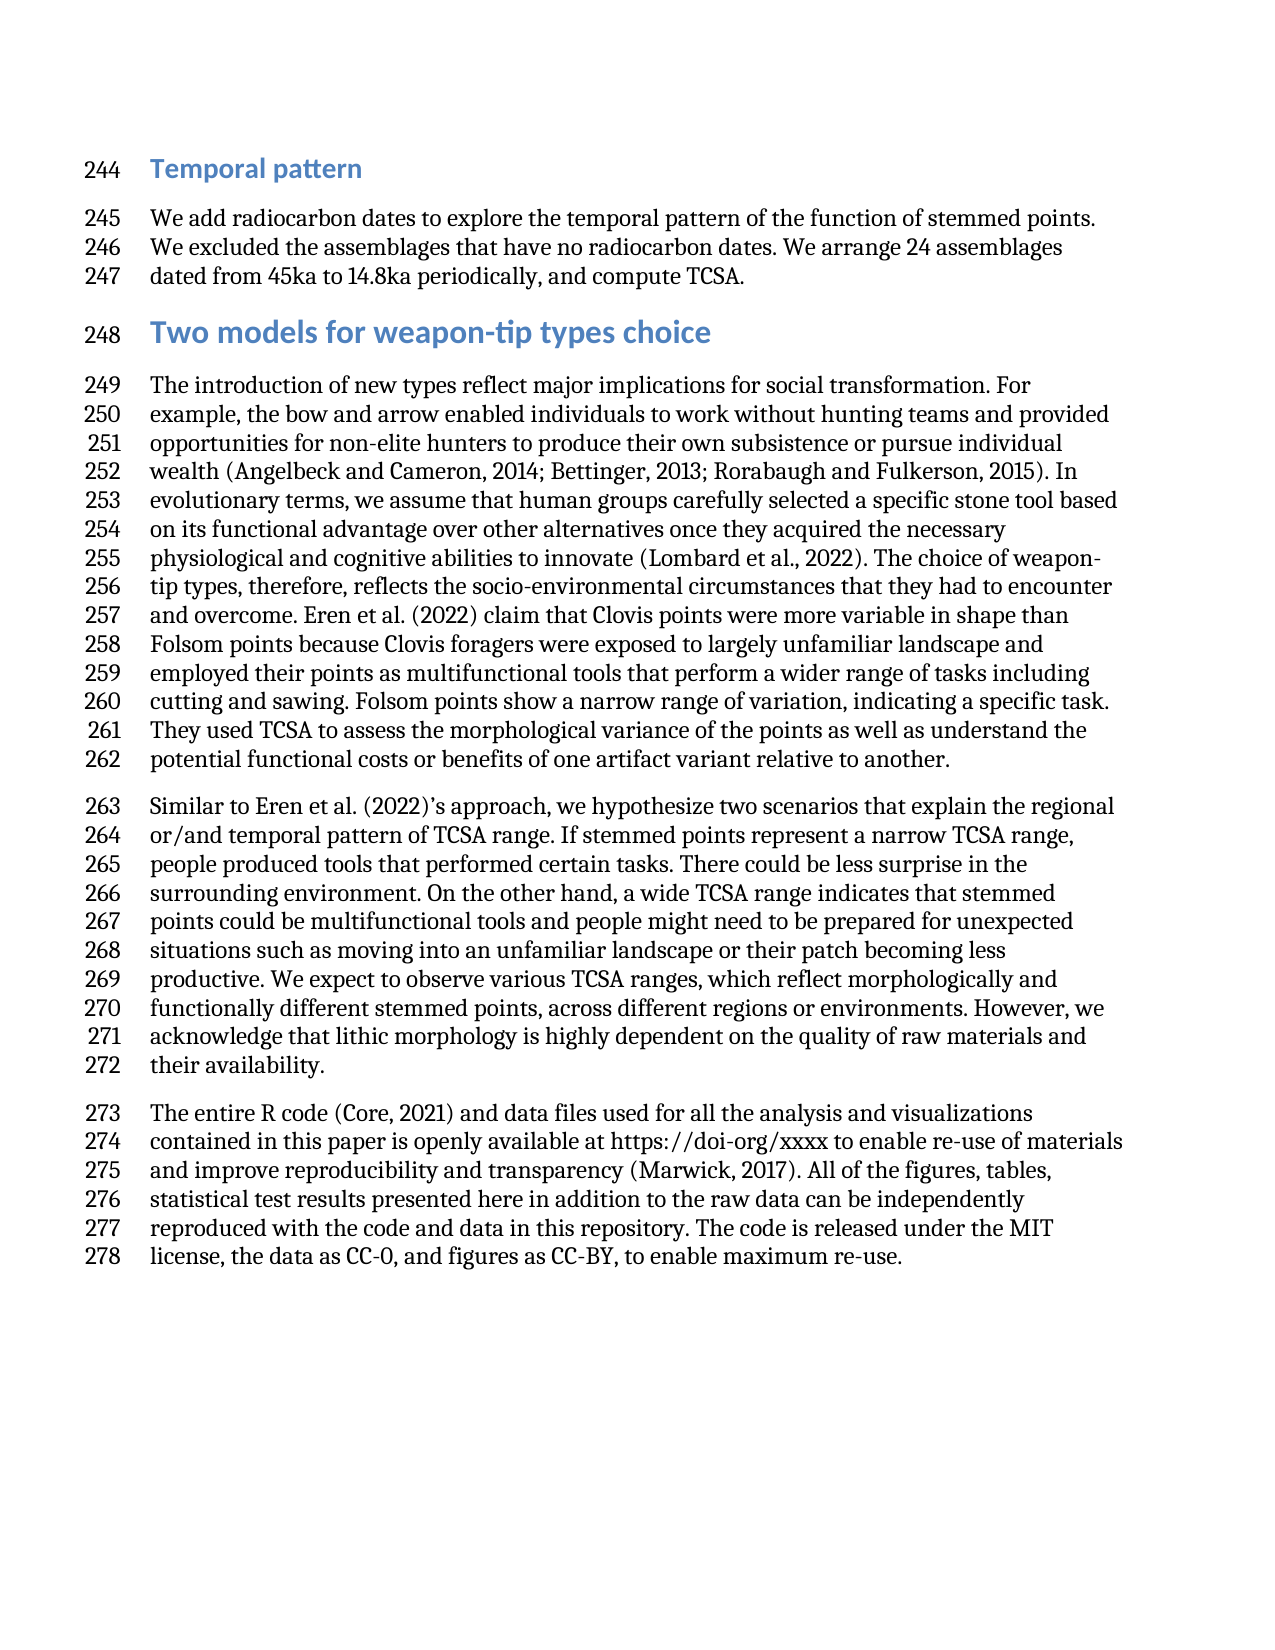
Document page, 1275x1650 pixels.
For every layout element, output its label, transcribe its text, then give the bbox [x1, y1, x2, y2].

subtitle Two models for weapon-tip types choice [150, 311, 1125, 352]
text Similar to Eren et al. (2022)’s approach, we hypothesize two scenarios that explain the regional or/and temporal pattern of TCSA range. If stemmed points represent a narrow TCSA range, people produced tools that performed certain tasks. There could be less surprise in the surrounding environment. On the other hand, a wide TCSA range indicates that stemmed points could be multifunctional tools and people might need to be prepared for unexpected situations such as moving into an unfamiliar landscape or their patch becoming less productive. We expect to observe various TCSA ranges, which reflect morphologically and functionally different stemmed points, across different regions or environments. However, we acknowledge that lithic morphology is highly dependent on the quality of raw materials and their availability. [150, 792, 1125, 1080]
subtitle Temporal pattern [150, 150, 1125, 186]
text The entire R code (Core, 2021) and data files used for all the analysis and visualizations contained in this paper is openly available at https://doi-org/xxxx to enable re-use of materials and improve reproducibility and transparency (Marwick, 2017). All of the figures, tables, statistical test results presented here in addition to the raw data can be independently reproduced with the code and data in this repository. The code is released under the MIT license, the data as CC-0, and figures as CC-BY, to enable maximum re-use. [150, 1098, 1125, 1271]
text The introduction of new types reflect major implications for social transformation. For example, the bow and arrow enabled individuals to work without hunting teams and provided opportunities for non-elite hunters to produce their own subsistence or pursue individual wealth (Angelbeck and Cameron, 2014; Bettinger, 2013; Rorabaugh and Fulkerson, 2015). In evolutionary terms, we assume that human groups carefully selected a specific stone tool based on its functional advantage over other alternatives once they acquired the necessary physiological and cognitive abilities to innovate (Lombard et al., 2022). The choice of weapon-tip types, therefore, reflects the socio-environmental circumstances that they had to encounter and overcome. Eren et al. (2022) claim that Clovis points were more variable in shape than Folsom points because Clovis foragers were exposed to largely unfamiliar landscape and employed their points as multifunctional tools that perform a wider range of tasks including cutting and sawing. Folsom points show a narrow range of variation, indicating a specific task. They used TCSA to assess the morphological variance of the points as well as understand the potential functional costs or benefits of one artifact variant relative to another. [150, 371, 1125, 773]
text We add radiocarbon dates to explore the temporal pattern of the function of stemmed points. We excluded the assemblages that have no radiocarbon dates. We arrange 24 assemblages dated from 45ka to 14.8ka periodically, and compute TCSA. [150, 204, 1125, 291]
